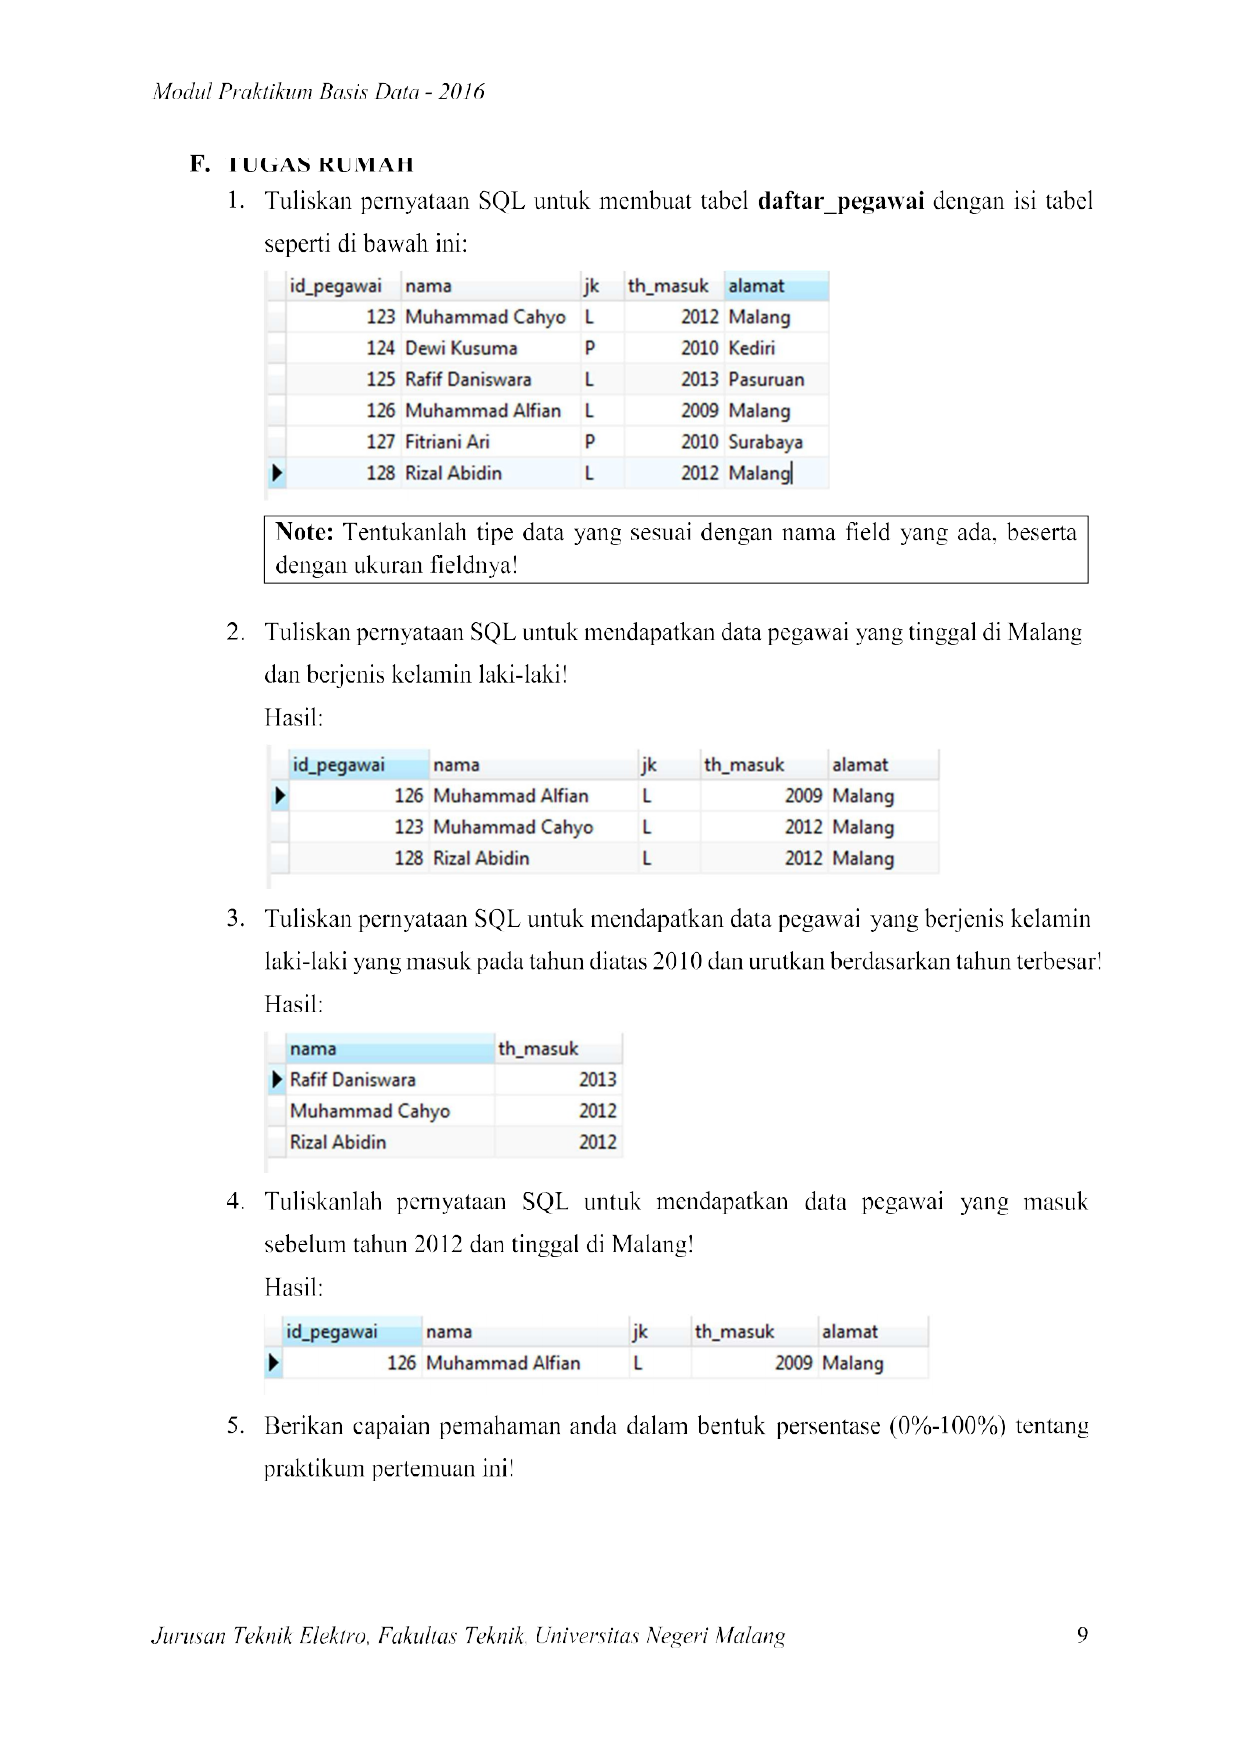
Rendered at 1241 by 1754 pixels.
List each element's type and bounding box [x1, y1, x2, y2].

picture [439, 1415, 561, 1439]
picture [861, 1191, 943, 1214]
picture [631, 522, 691, 540]
picture [265, 951, 1101, 974]
picture [870, 908, 1091, 932]
picture [265, 664, 566, 688]
picture [265, 233, 466, 257]
picture [151, 1626, 527, 1646]
picture [523, 1192, 569, 1214]
picture [265, 622, 1082, 645]
picture [952, 1415, 1005, 1439]
picture [697, 1415, 880, 1439]
picture [701, 522, 772, 545]
picture [227, 622, 244, 640]
picture [1015, 1418, 1089, 1438]
picture [343, 522, 513, 545]
picture [264, 994, 322, 1012]
picture [890, 1415, 939, 1439]
picture [276, 555, 516, 578]
picture [627, 1415, 688, 1434]
picture [397, 1194, 506, 1214]
picture [275, 522, 332, 540]
picture [263, 1458, 513, 1481]
picture [264, 707, 322, 726]
picture [537, 1626, 786, 1648]
picture [263, 1314, 933, 1395]
picture [151, 82, 419, 99]
picture [583, 1191, 642, 1210]
picture [265, 190, 1093, 214]
picture [263, 1031, 627, 1173]
picture [353, 1415, 429, 1439]
picture [263, 744, 942, 889]
picture [960, 1197, 1009, 1215]
picture [805, 1191, 847, 1210]
picture [1023, 1191, 1089, 1210]
picture [227, 1192, 244, 1209]
picture [264, 1277, 322, 1296]
picture [438, 83, 471, 99]
picture [225, 158, 414, 172]
picture [523, 522, 621, 545]
picture [265, 908, 860, 932]
picture [782, 522, 1077, 545]
picture [656, 1191, 788, 1214]
picture [570, 1415, 617, 1434]
picture [474, 83, 485, 99]
picture [263, 270, 830, 501]
picture [264, 1415, 343, 1434]
picture [265, 1234, 692, 1257]
picture [265, 1191, 382, 1210]
